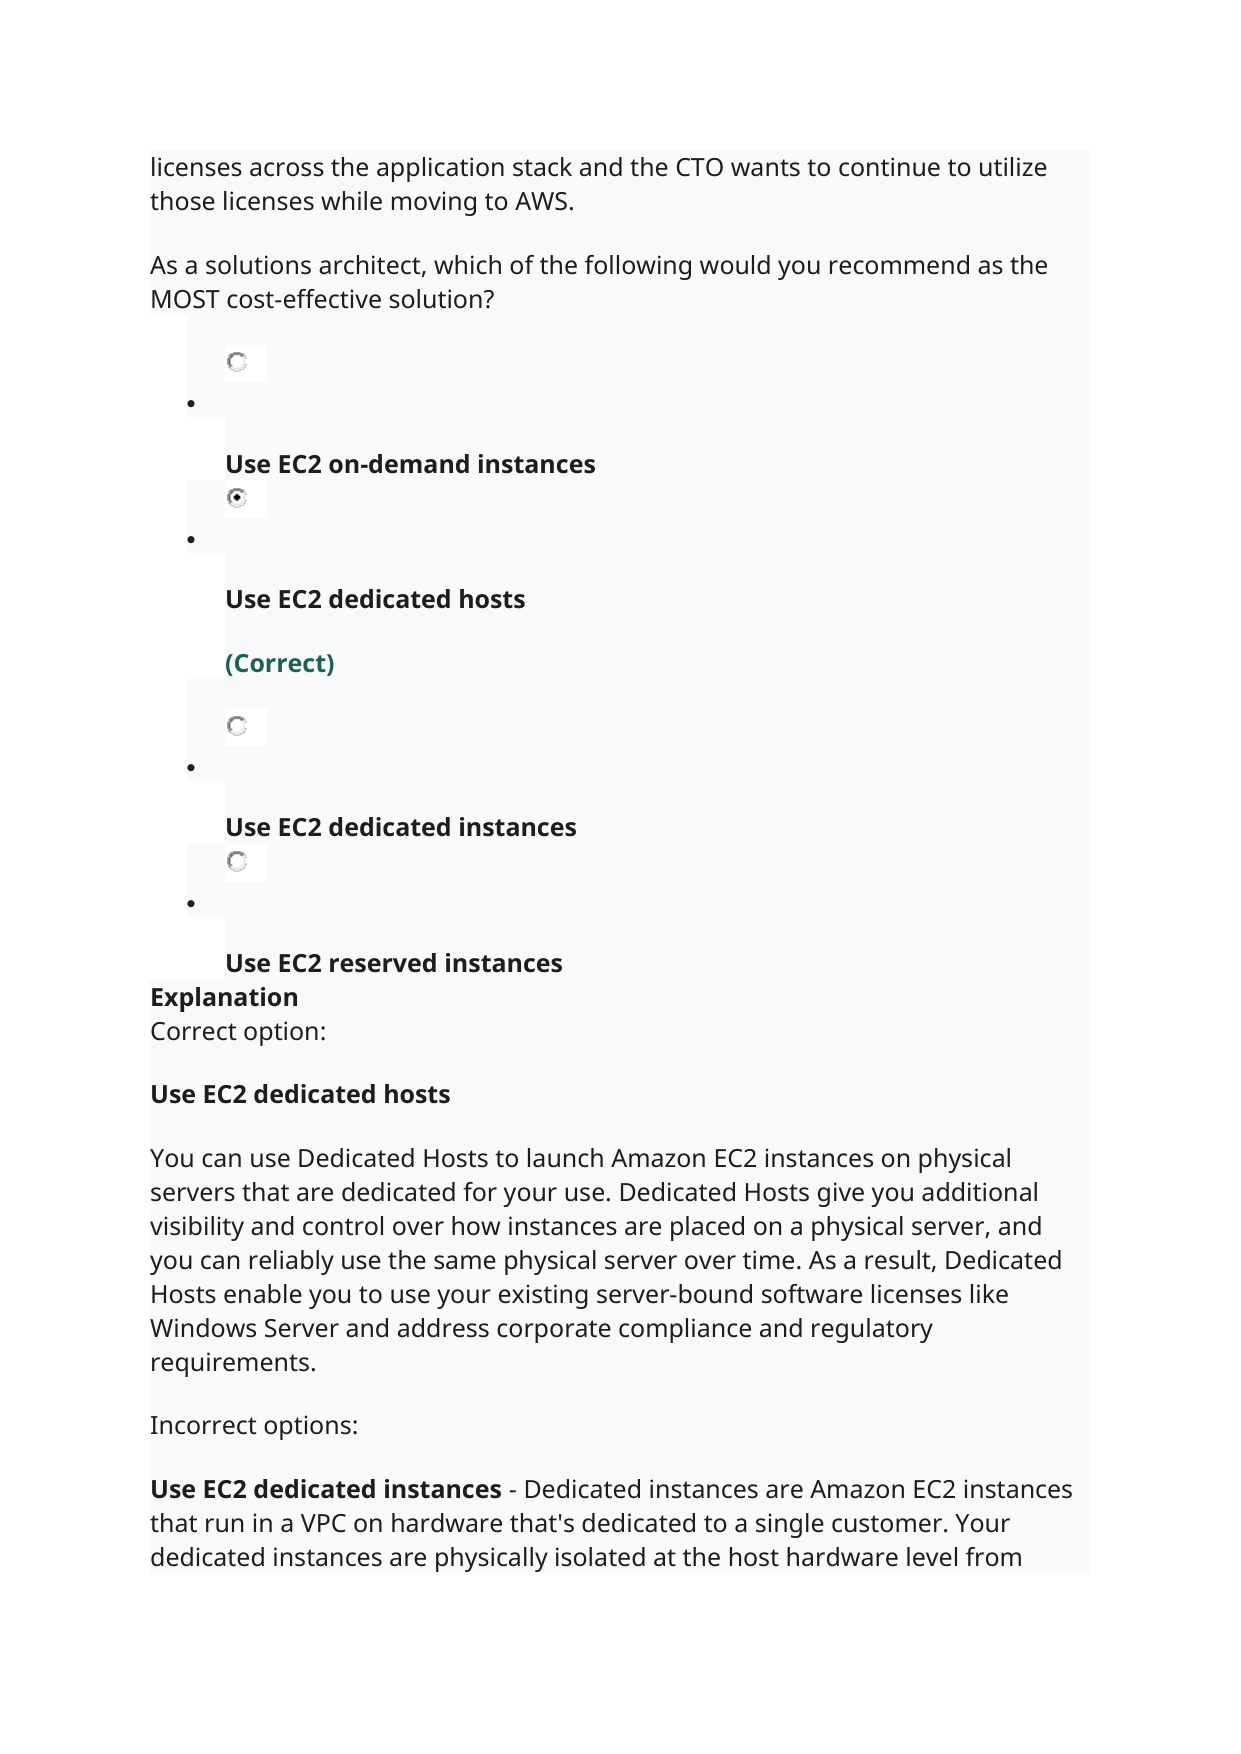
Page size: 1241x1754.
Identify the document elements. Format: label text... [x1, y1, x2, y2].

text You can use Dedicated Hosts to launch Amazon EC2 instances on physical servers that are dedicated for your use. Dedicated Hosts give you additional visibility and control over how instances are placed on a physical server, and you can reliably use the same physical server over time. As a result, Dedicated Hosts enable you to use your existing server-bound software licenses like Windows Server and address corporate compliance and regulatory requirements. [150, 1140, 1090, 1379]
text Use EC2 dedicated hosts [225, 582, 1090, 616]
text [150, 150, 1090, 218]
text Use EC2 on-demand instances [225, 446, 1090, 480]
text As a solutions architect, which of the following would you recommend as the MOST cost-effective solution? [150, 247, 1090, 315]
text Explanation [150, 980, 1090, 1014]
text (Correct) [225, 645, 1090, 679]
text Use EC2 reserved instances [225, 946, 1090, 980]
text Use EC2 dedicated hosts [150, 1077, 1090, 1111]
text Use EC2 dedicated instances [225, 810, 1090, 844]
text Incorrect options: [150, 1408, 1090, 1442]
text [150, 1471, 1090, 1573]
text Correct option: [150, 1014, 1090, 1048]
